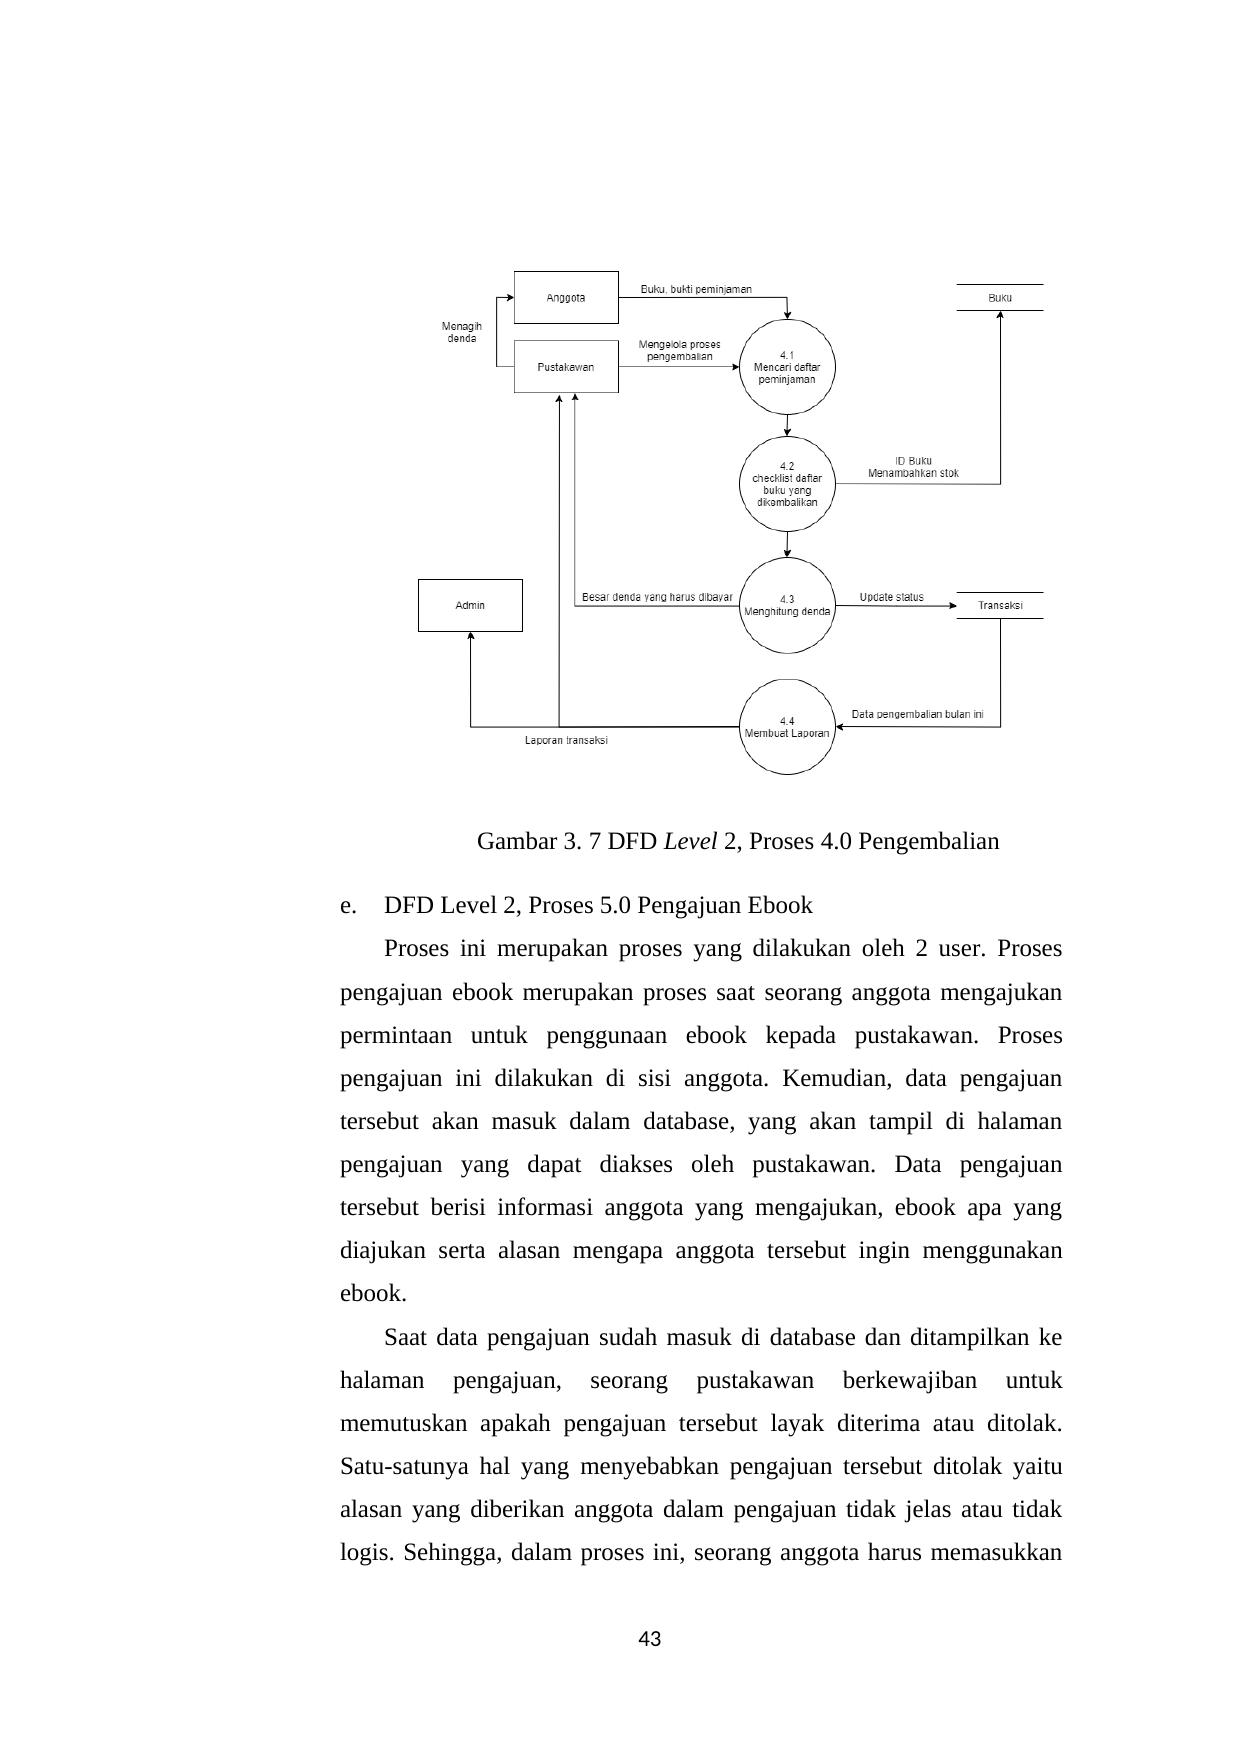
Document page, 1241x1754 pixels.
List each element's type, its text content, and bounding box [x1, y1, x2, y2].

list DFD Level 2, Proses 5.0 Pengajuan Ebook [340, 890, 1063, 919]
list Proses ini merupakan proses yang dilakukan oleh 2 user. Proses pengajuan ebook merupakan proses saat seorang anggota mengajukan permintaan untuk penggunaan ebook kepada pustakawan. Proses pengajuan ini dilakukan di sisi anggota. Kemudian, data pengajuan tersebut akan masuk dalam database, yang akan tampil di halaman pengajuan yang dapat diakses oleh pustakawan. Data pengajuan tersebut berisi informasi anggota yang mengajukan, ebook apa yang diajukan serta alasan mengapa anggota tersebut ingin menggunakan ebook. [340, 933, 1063, 1307]
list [340, 1322, 1063, 1566]
text Gambar 3. 7 DFD Level 2, Proses 4.0 Pengembalian [236, 826, 1063, 855]
picture [383, 236, 1088, 810]
